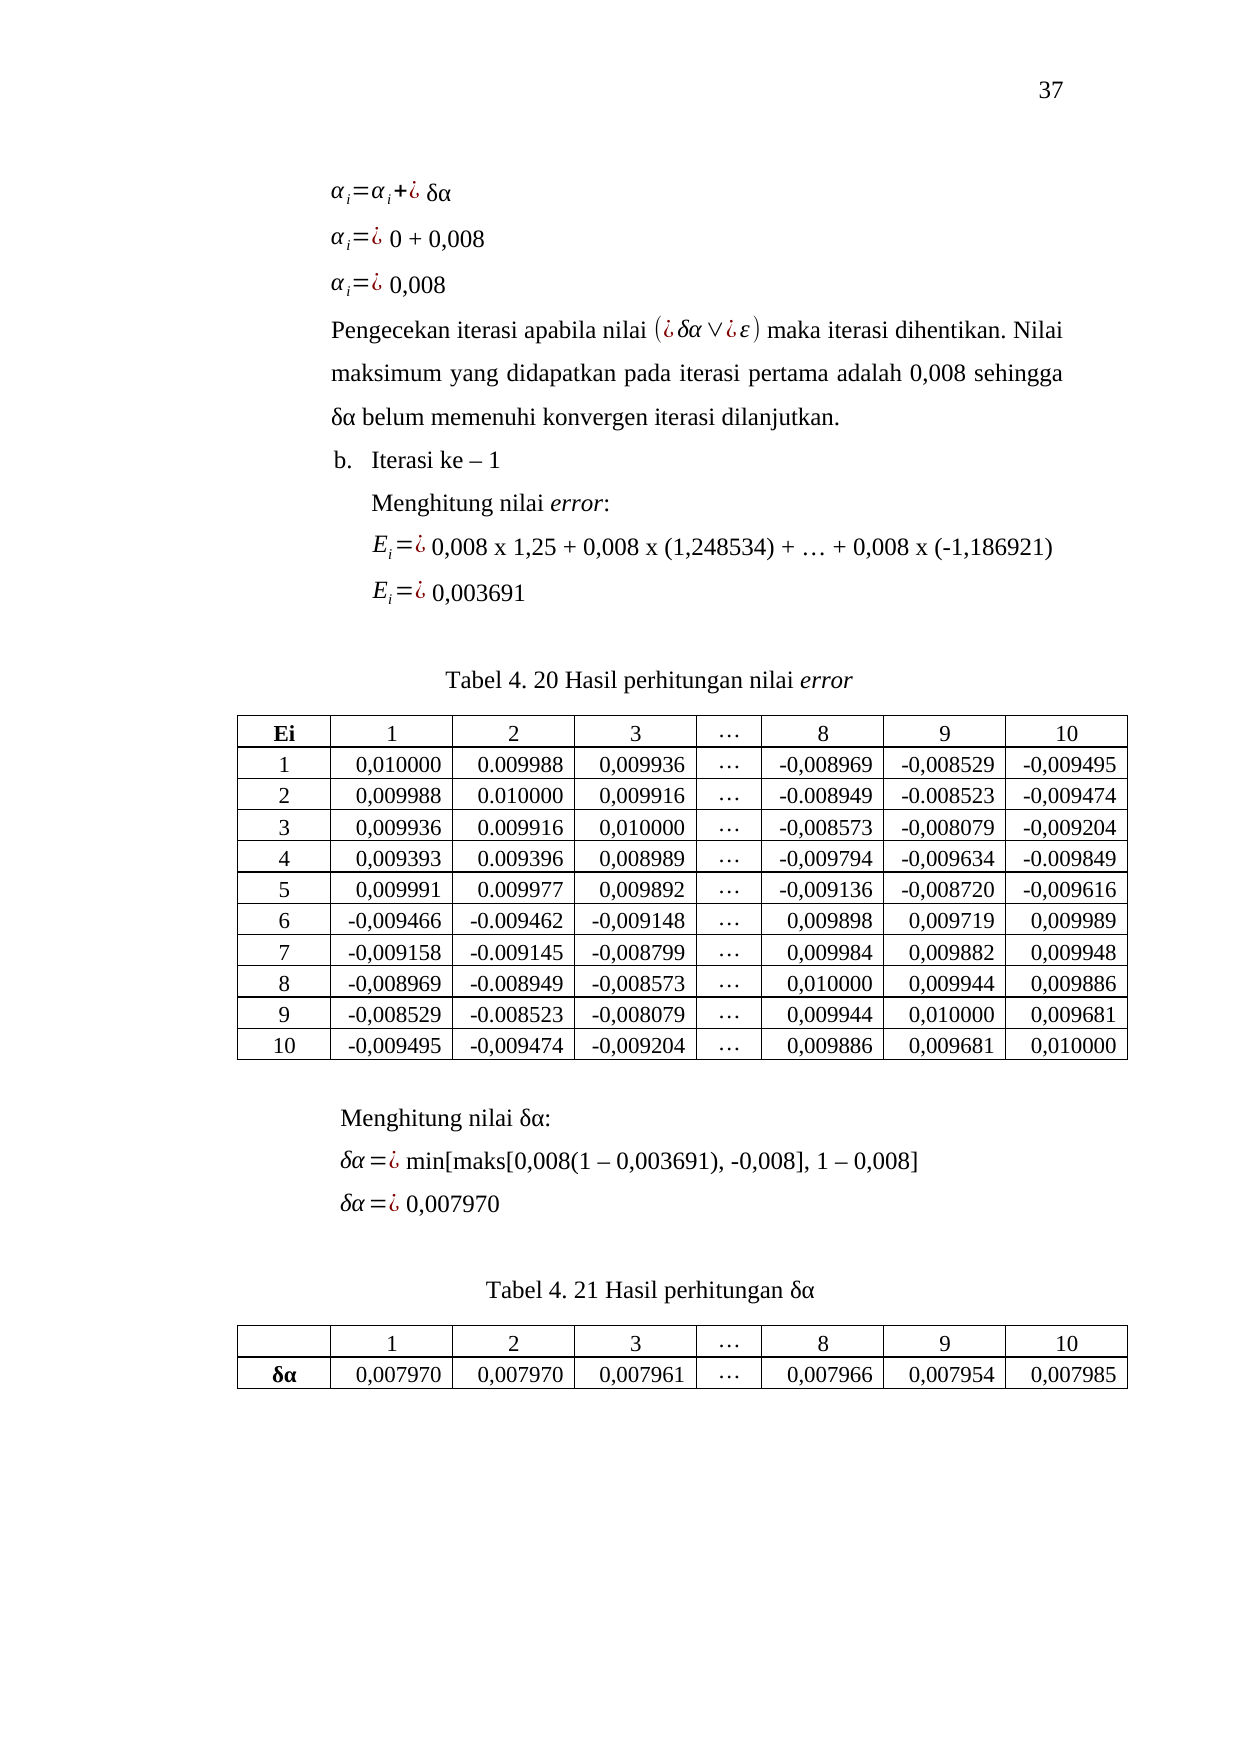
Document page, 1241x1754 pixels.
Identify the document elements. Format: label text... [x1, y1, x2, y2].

list Menghitung nilai error: [371, 488, 1063, 517]
table_cell -0,008529 [331, 998, 452, 1028]
table_cell -0,009495 [1006, 748, 1127, 778]
table_cell -0.009462 [453, 904, 574, 934]
table_cell -0,009466 [331, 904, 452, 934]
table_cell -0.008523 [453, 998, 574, 1028]
table_cell … [697, 998, 761, 1028]
table_cell 0,010000 [575, 810, 696, 840]
table_header 10 [1006, 1326, 1127, 1356]
text Tabel 4. 21 Hasil perhitungan δα [237, 1276, 1063, 1304]
table_cell 0,009944 [762, 998, 883, 1028]
table_cell 0,009681 [1006, 998, 1127, 1028]
table_cell 0,010000 [762, 966, 883, 996]
table_cell 0,009944 [884, 966, 1005, 996]
table_cell -0,008799 [575, 935, 696, 965]
table_cell 6 [238, 904, 330, 934]
table_cell … [697, 1029, 761, 1059]
table_cell 0,009948 [1006, 935, 1127, 965]
table_cell 0,009989 [1006, 904, 1127, 934]
table_header Ei [238, 716, 330, 746]
text Tabel 4. 20 Hasil perhitungan nilai error [237, 666, 1063, 694]
table_cell -0,008079 [575, 998, 696, 1028]
table_cell -0.008523 [884, 779, 1005, 809]
table_cell 0,009936 [575, 748, 696, 778]
table_cell … [697, 873, 761, 903]
table_cell -0,008969 [331, 966, 452, 996]
list 0,003691 [371, 577, 1063, 608]
table_cell -0,009634 [884, 841, 1005, 871]
table_cell 3 [238, 810, 330, 840]
table_cell 0,009882 [884, 935, 1005, 965]
table_cell 0,007970 [453, 1358, 574, 1388]
table_cell -0,009148 [575, 904, 696, 934]
table_cell -0,008573 [762, 810, 883, 840]
table_header 9 [884, 716, 1005, 746]
table_cell 8 [238, 966, 330, 996]
table_cell -0.009849 [1006, 841, 1127, 871]
text 0 + 0,008 [331, 223, 1063, 254]
table_cell 0,009886 [1006, 966, 1127, 996]
table_cell 5 [238, 873, 330, 903]
text Pengecekan iterasi apabila nilai maka iterasi dihentikan. Nilai maksimum yang didapatkan pada iterasi pertama adalah 0,008 sehingga δα belum memenuhi konvergen iterasi dilanjutkan. [331, 314, 1063, 430]
table_header 2 [453, 1326, 574, 1356]
table_cell … [697, 748, 761, 778]
table_cell 0,007966 [762, 1358, 883, 1388]
table_cell -0,008720 [884, 873, 1005, 903]
table_cell … [697, 966, 761, 996]
table_header 1 [331, 716, 452, 746]
text δα [331, 177, 1063, 208]
table_cell 0.009977 [453, 873, 574, 903]
table_cell 0,007985 [1006, 1358, 1127, 1388]
table_cell 4 [238, 841, 330, 871]
table_cell 0,009892 [575, 873, 696, 903]
table_cell 0,009898 [762, 904, 883, 934]
table_header 1 [331, 1326, 452, 1356]
table_header … [697, 1326, 761, 1356]
table_cell 0,009719 [884, 904, 1005, 934]
table_cell 7 [238, 935, 330, 965]
table_cell -0,009204 [1006, 810, 1127, 840]
table_cell 10 [238, 1029, 330, 1059]
list Iterasi ke – 1 [333, 445, 1063, 473]
text min[maks[0,008(1 – 0,003691), -0,008], 1 – 0,008] [340, 1146, 1063, 1175]
table_cell … [697, 904, 761, 934]
table_cell … [697, 779, 761, 809]
table_cell 0,009916 [575, 779, 696, 809]
table_cell 0,008989 [575, 841, 696, 871]
list 0,008 x 1,25 + 0,008 x (1,248534) + … + 0,008 x (-1,186921) [371, 531, 1063, 562]
table_cell -0,009616 [1006, 873, 1127, 903]
text 0,007970 [340, 1189, 1063, 1218]
table_cell 0.010000 [453, 779, 574, 809]
table_header 8 [762, 1326, 883, 1356]
table_cell 0,009936 [331, 810, 452, 840]
table_cell 0,010000 [884, 998, 1005, 1028]
table_cell 0,009991 [331, 873, 452, 903]
table_cell δα [238, 1358, 330, 1388]
table_cell 0,010000 [1006, 1029, 1127, 1059]
table_header 9 [884, 1326, 1005, 1356]
text 0,008 [331, 268, 1063, 300]
table_header 10 [1006, 716, 1127, 746]
table_cell 0,010000 [331, 748, 452, 778]
table_cell -0,009204 [575, 1029, 696, 1059]
table_cell -0,008969 [762, 748, 883, 778]
table_cell -0,009158 [331, 935, 452, 965]
table_cell 0,007970 [331, 1358, 452, 1388]
table_header 2 [453, 716, 574, 746]
table_cell -0,008079 [884, 810, 1005, 840]
table_cell 0,009988 [331, 779, 452, 809]
table_cell 0.009916 [453, 810, 574, 840]
table_cell -0.008949 [762, 779, 883, 809]
table_cell … [697, 841, 761, 871]
table_cell 2 [238, 779, 330, 809]
table_cell … [697, 1358, 761, 1388]
table_cell … [697, 935, 761, 965]
table_cell … [697, 810, 761, 840]
table_cell -0,009136 [762, 873, 883, 903]
table_header … [697, 716, 761, 746]
table_cell -0.009145 [453, 935, 574, 965]
table_header [238, 1326, 330, 1356]
table_header 3 [575, 716, 696, 746]
table_header 8 [762, 716, 883, 746]
table_cell 0,007961 [575, 1358, 696, 1388]
text Menghitung nilai δα: [340, 1103, 1063, 1132]
table_cell 1 [238, 748, 330, 778]
table_cell 0,007954 [884, 1358, 1005, 1388]
table_cell 9 [238, 998, 330, 1028]
table_cell 0,009681 [884, 1029, 1005, 1059]
table_cell -0,008529 [884, 748, 1005, 778]
table_cell -0,009495 [331, 1029, 452, 1059]
table_cell 0,009393 [331, 841, 452, 871]
table_cell 0.009988 [453, 748, 574, 778]
table_cell -0,009474 [453, 1029, 574, 1059]
table_header 3 [575, 1326, 696, 1356]
table_cell -0,008573 [575, 966, 696, 996]
table_cell 0,009886 [762, 1029, 883, 1059]
table_cell -0.008949 [453, 966, 574, 996]
table_cell -0,009474 [1006, 779, 1127, 809]
table_cell 0.009396 [453, 841, 574, 871]
table_cell 0,009984 [762, 935, 883, 965]
table_cell -0,009794 [762, 841, 883, 871]
